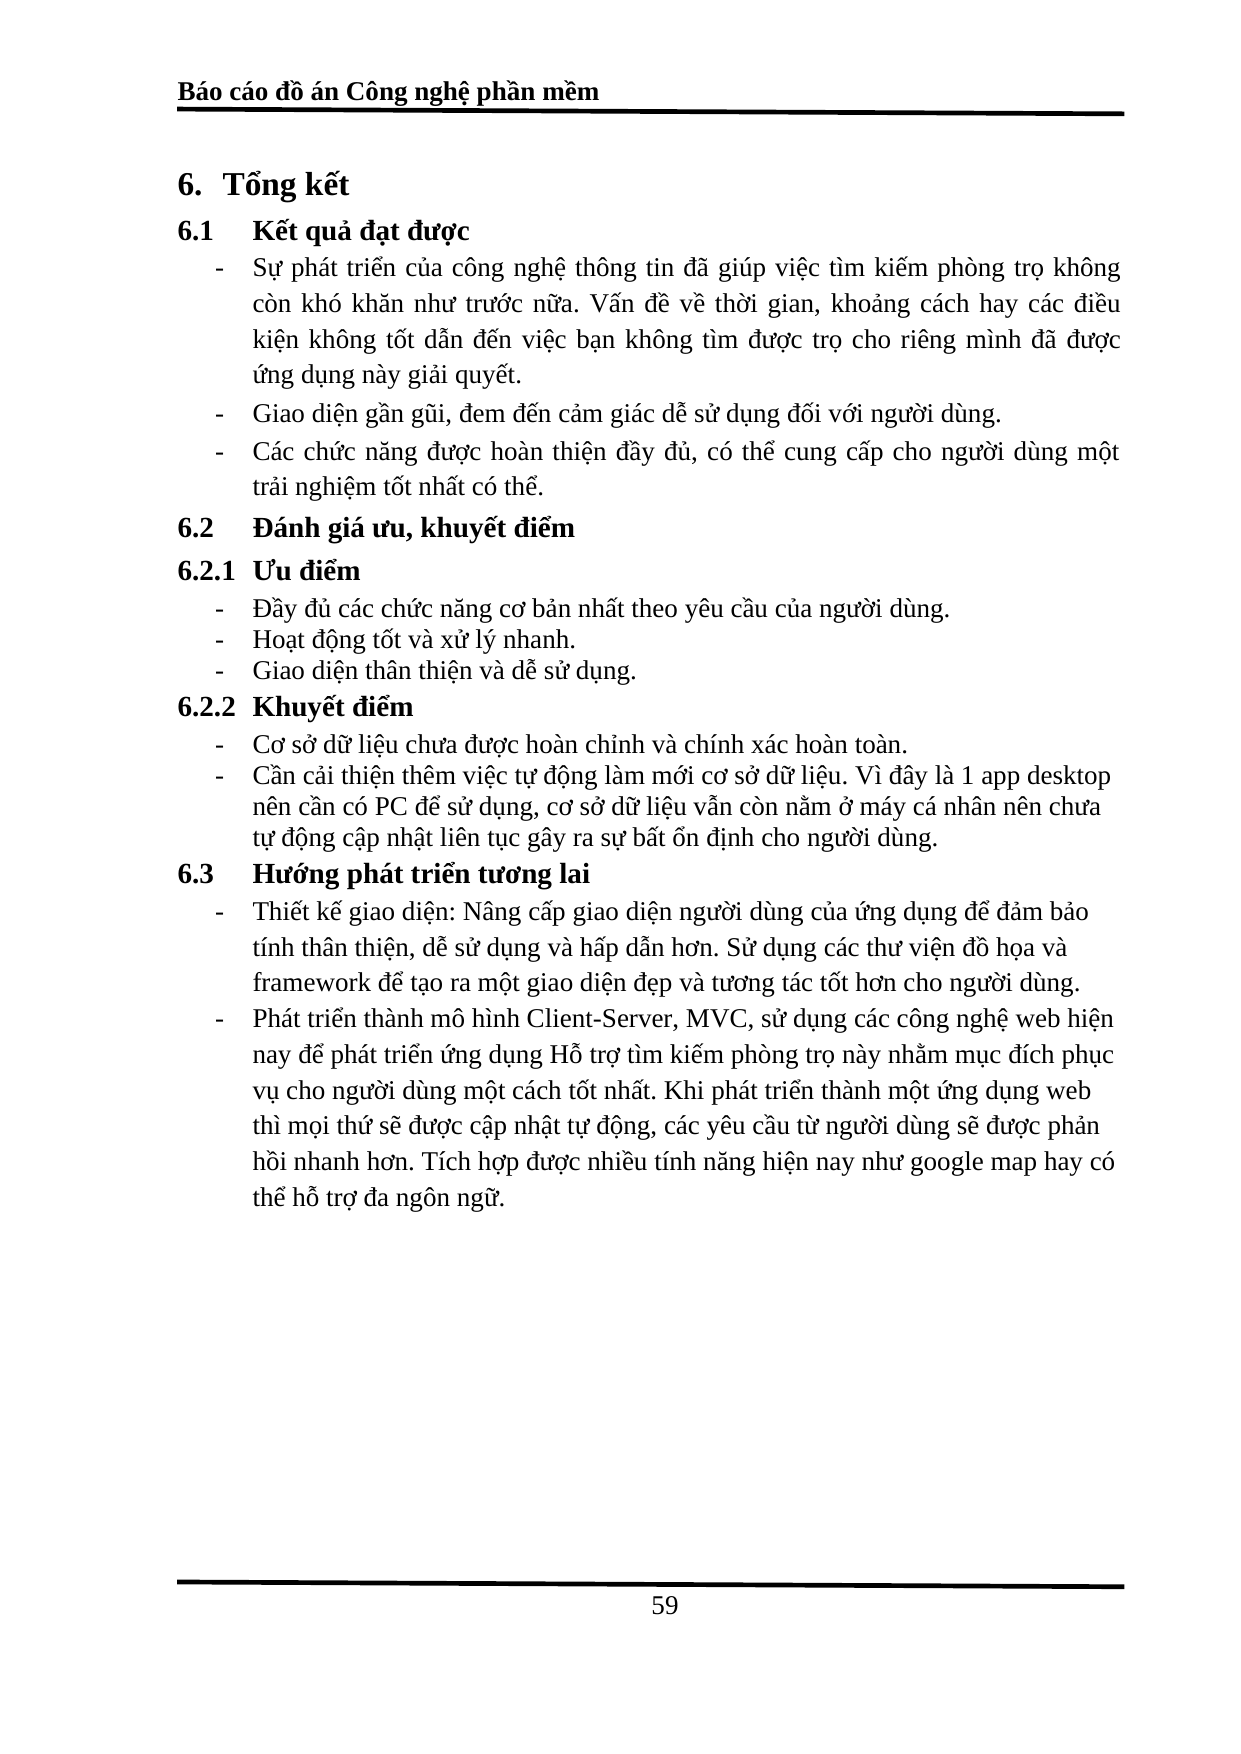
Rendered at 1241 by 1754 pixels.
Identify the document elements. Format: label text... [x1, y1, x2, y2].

subtitle Đánh giá ưu, khuyết điểm [177, 510, 1122, 544]
list Giao diện gần gũi, đem đến cảm giác dễ sử dụng đối với người dùng. [215, 397, 1122, 428]
list Cần cải thiện thêm việc tự động làm mới cơ sở dữ liệu. Vì đây là 1 app desktop nên cần có PC để sử dụng, cơ sở dữ liệu vẫn còn nằm ở máy cá nhân nên chưa tự động cập nhật liên tục gây ra sự bất ổn định cho người dùng. [215, 759, 1122, 852]
list Sự phát triển của công nghệ thông tin đã giúp việc tìm kiếm phòng trọ không còn khó khăn như trước nữa. Vấn đề về thời gian, khoảng cách hay các điều kiện không tốt dẫn đến việc bạn không tìm được trọ cho riêng mình đã được ứng dụng này giải quyết. [215, 251, 1122, 390]
list Phát triển thành mô hình Client-Server, MVC, sử dụng các công nghệ web hiện nay để phát triển ứng dụng Hỗ trợ tìm kiếm phòng trọ này nhằm mục đích phục vụ cho người dùng một cách tốt nhất. Khi phát triển thành một ứng dụng web thì mọi thứ sẽ được cập nhật tự động, các yêu cầu từ người dùng sẽ được phản hồi nhanh hơn. Tích hợp được nhiều tính năng hiện nay như google map hay có thể hỗ trợ đa ngôn ngữ. [215, 1002, 1122, 1212]
subtitle Hướng phát triển tương lai [177, 857, 1122, 890]
list Đầy đủ các chức năng cơ bản nhất theo yêu cầu của người dùng. [215, 592, 1122, 623]
subtitle Kết quả đạt được [177, 213, 1122, 246]
subtitle Ưu điểm [177, 553, 1122, 587]
list Giao diện thân thiện và dễ sử dụng. [215, 654, 1122, 685]
subtitle Tổng kết [177, 164, 1122, 203]
list Các chức năng được hoàn thiện đầy đủ, có thể cung cấp cho người dùng một trải nghiệm tốt nhất có thể. [215, 435, 1122, 502]
list Hoạt động tốt và xử lý nhanh. [215, 623, 1122, 654]
list Cơ sở dữ liệu chưa được hoàn chỉnh và chính xác hoàn toàn. [215, 728, 1122, 759]
subtitle Khuyết điểm [177, 689, 1122, 723]
list Thiết kế giao diện: Nâng cấp giao diện người dùng của ứng dụng để đảm bảo tính thân thiện, dễ sử dụng và hấp dẫn hơn. Sử dụng các thư viện đồ họa và framework để tạo ra một giao diện đẹp và tương tác tốt hơn cho người dùng. [215, 895, 1122, 998]
